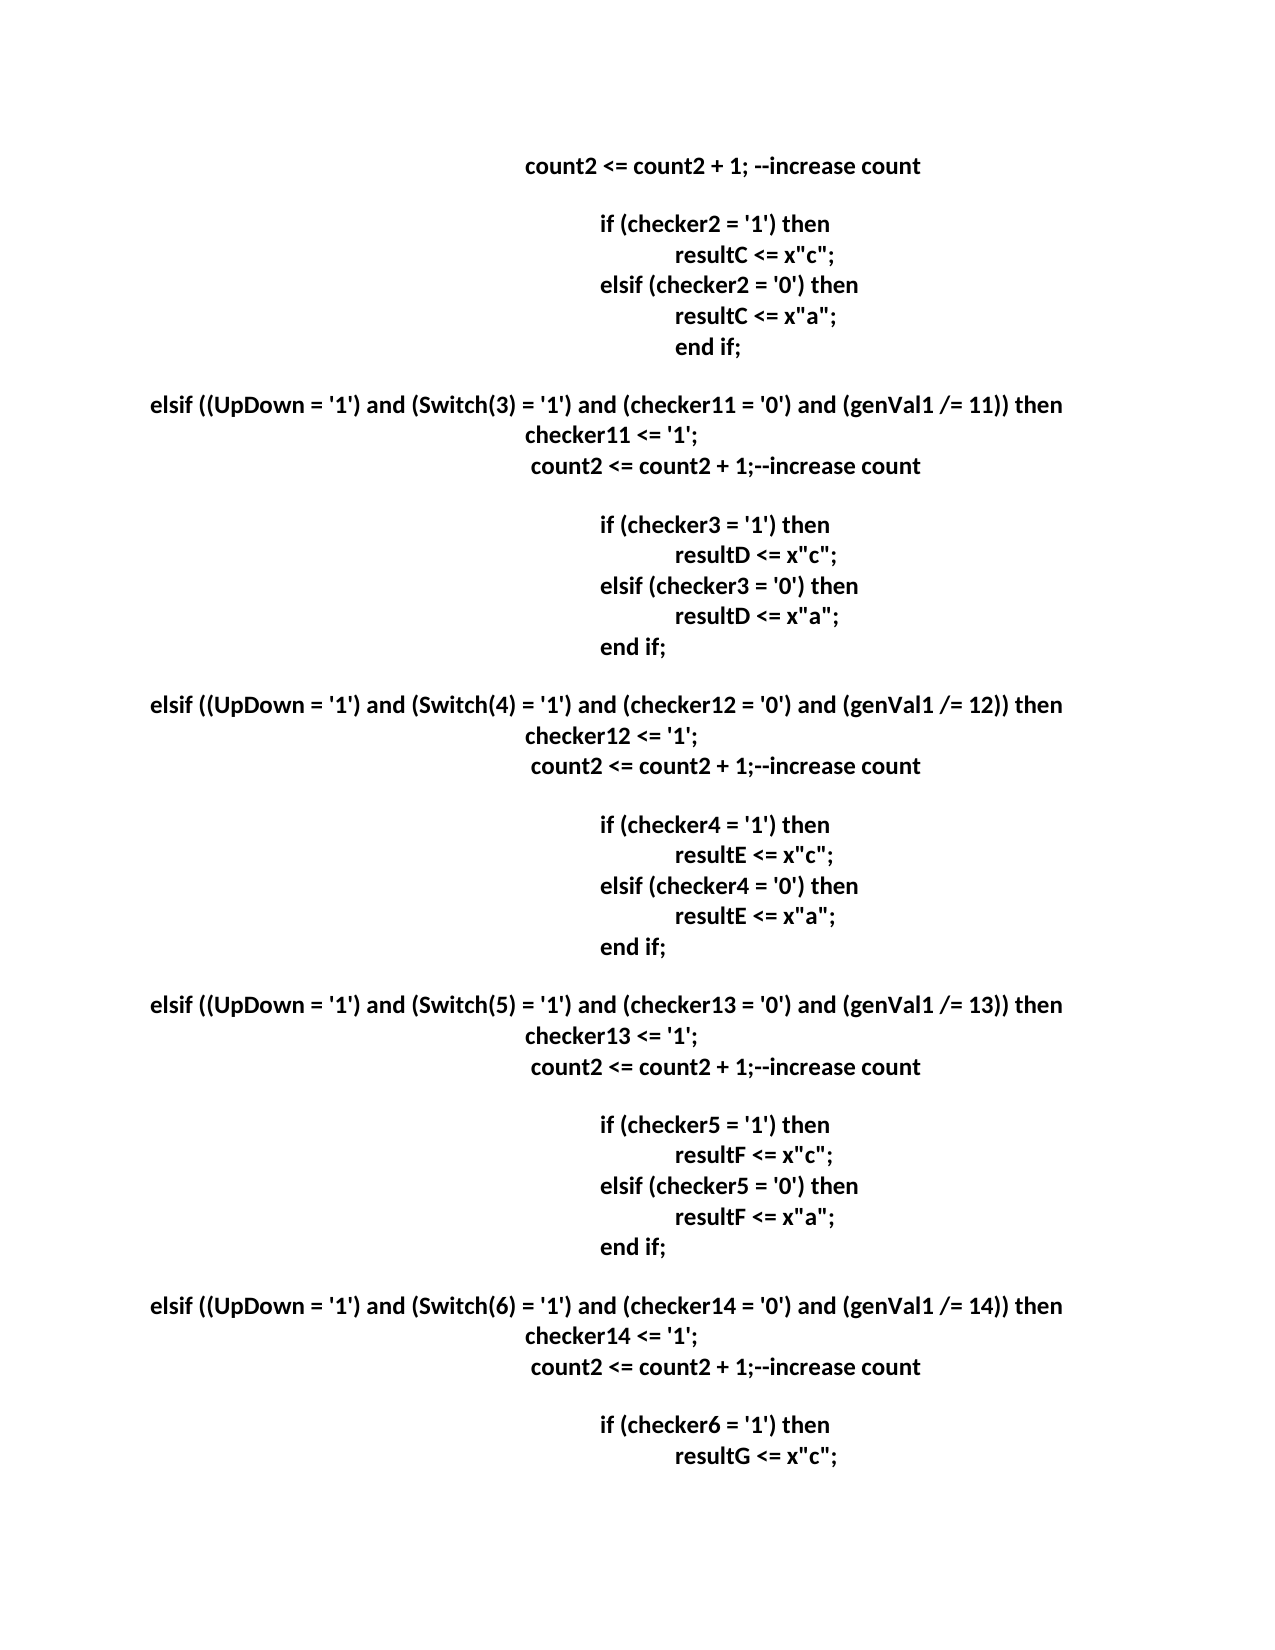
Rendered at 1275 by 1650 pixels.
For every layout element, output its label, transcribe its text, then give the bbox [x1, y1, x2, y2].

text elsif (checker3 = '0') then [150, 570, 1125, 600]
text count2 <= count2 + 1; --increase count [150, 150, 1125, 181]
text count2 <= count2 + 1;--increase count [150, 450, 1125, 481]
text if (checker6 = '1') then [150, 1409, 1125, 1440]
text if (checker3 = '1') then [150, 509, 1125, 539]
text checker11 <= '1'; [150, 420, 1125, 450]
text resultD <= x"c"; [150, 539, 1125, 570]
text elsif ((UpDown = '1') and (Switch(4) = '1') and (checker12 = '0') and (genVal1 /= 12)) then [150, 689, 1125, 720]
text resultE <= x"a"; [150, 901, 1125, 931]
text if (checker5 = '1') then [150, 1109, 1125, 1140]
text elsif ((UpDown = '1') and (Switch(3) = '1') and (checker11 = '0') and (genVal1 /= 11)) then [150, 389, 1125, 420]
text resultD <= x"a"; [150, 600, 1125, 631]
text count2 <= count2 + 1;--increase count [150, 1051, 1125, 1081]
text elsif (checker4 = '0') then [150, 870, 1125, 901]
text elsif ((UpDown = '1') and (Switch(5) = '1') and (checker13 = '0') and (genVal1 /= 13)) then [150, 989, 1125, 1020]
text resultF <= x"c"; [150, 1140, 1125, 1170]
text checker14 <= '1'; [150, 1320, 1125, 1351]
text if (checker2 = '1') then [150, 208, 1125, 239]
text resultC <= x"a"; [150, 300, 1125, 331]
text end if; [150, 1231, 1125, 1262]
text elsif (checker2 = '0') then [150, 269, 1125, 300]
text elsif (checker5 = '0') then [150, 1170, 1125, 1201]
text count2 <= count2 + 1;--increase count [150, 750, 1125, 781]
text if (checker4 = '1') then [150, 809, 1125, 839]
text resultF <= x"a"; [150, 1201, 1125, 1231]
text resultG <= x"c"; [150, 1440, 1125, 1470]
text count2 <= count2 + 1;--increase count [150, 1351, 1125, 1381]
text checker13 <= '1'; [150, 1020, 1125, 1051]
text end if; [150, 631, 1125, 661]
text end if; [150, 331, 1125, 361]
text resultE <= x"c"; [150, 839, 1125, 870]
text end if; [150, 931, 1125, 962]
text resultC <= x"c"; [150, 239, 1125, 269]
text checker12 <= '1'; [150, 720, 1125, 750]
text elsif ((UpDown = '1') and (Switch(6) = '1') and (checker14 = '0') and (genVal1 /= 14)) then [150, 1290, 1125, 1320]
